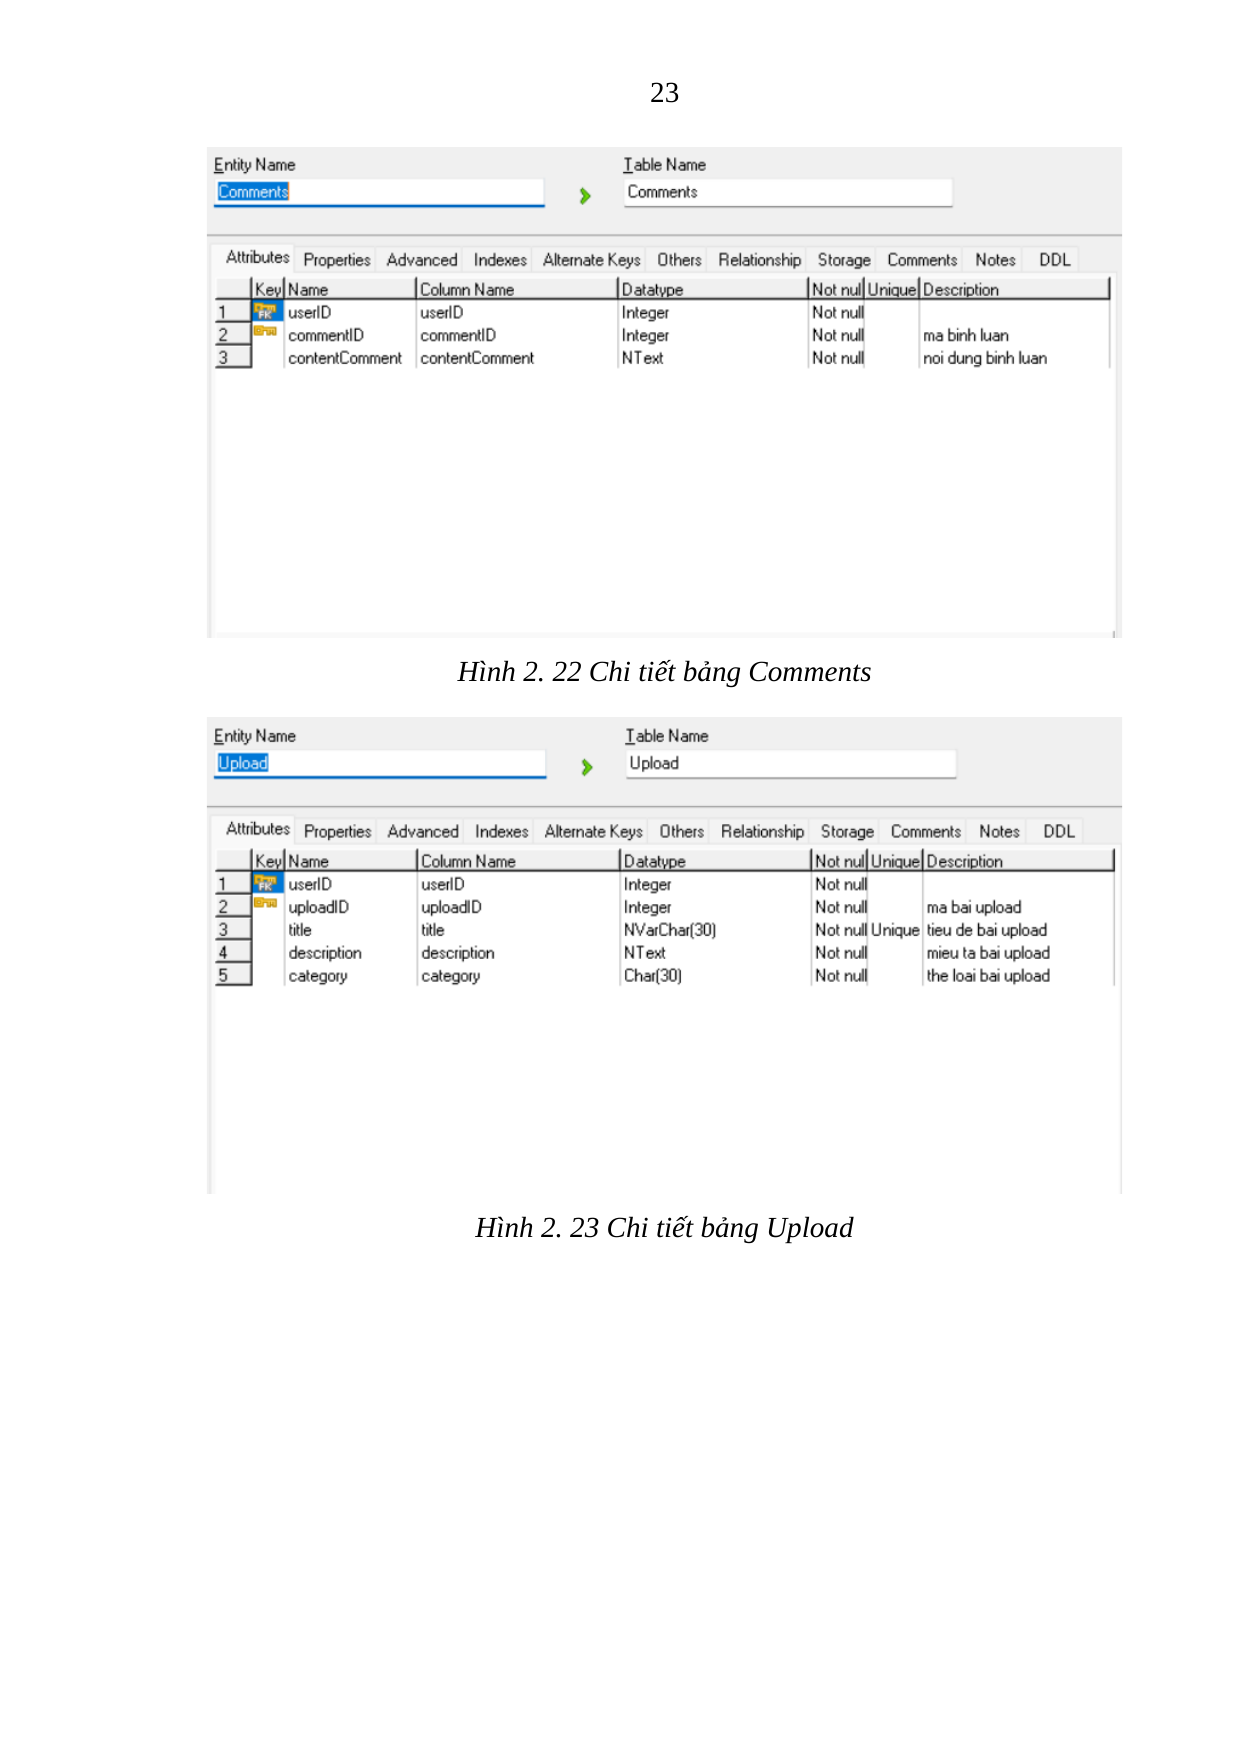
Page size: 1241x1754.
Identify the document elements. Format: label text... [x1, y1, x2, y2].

picture [206, 147, 1123, 638]
text Hình 2. 23 Chi tiết bảng Upload [207, 1211, 1122, 1244]
picture [206, 717, 1123, 1194]
text Hình 2. 22 Chi tiết bảng Comments [207, 654, 1122, 688]
